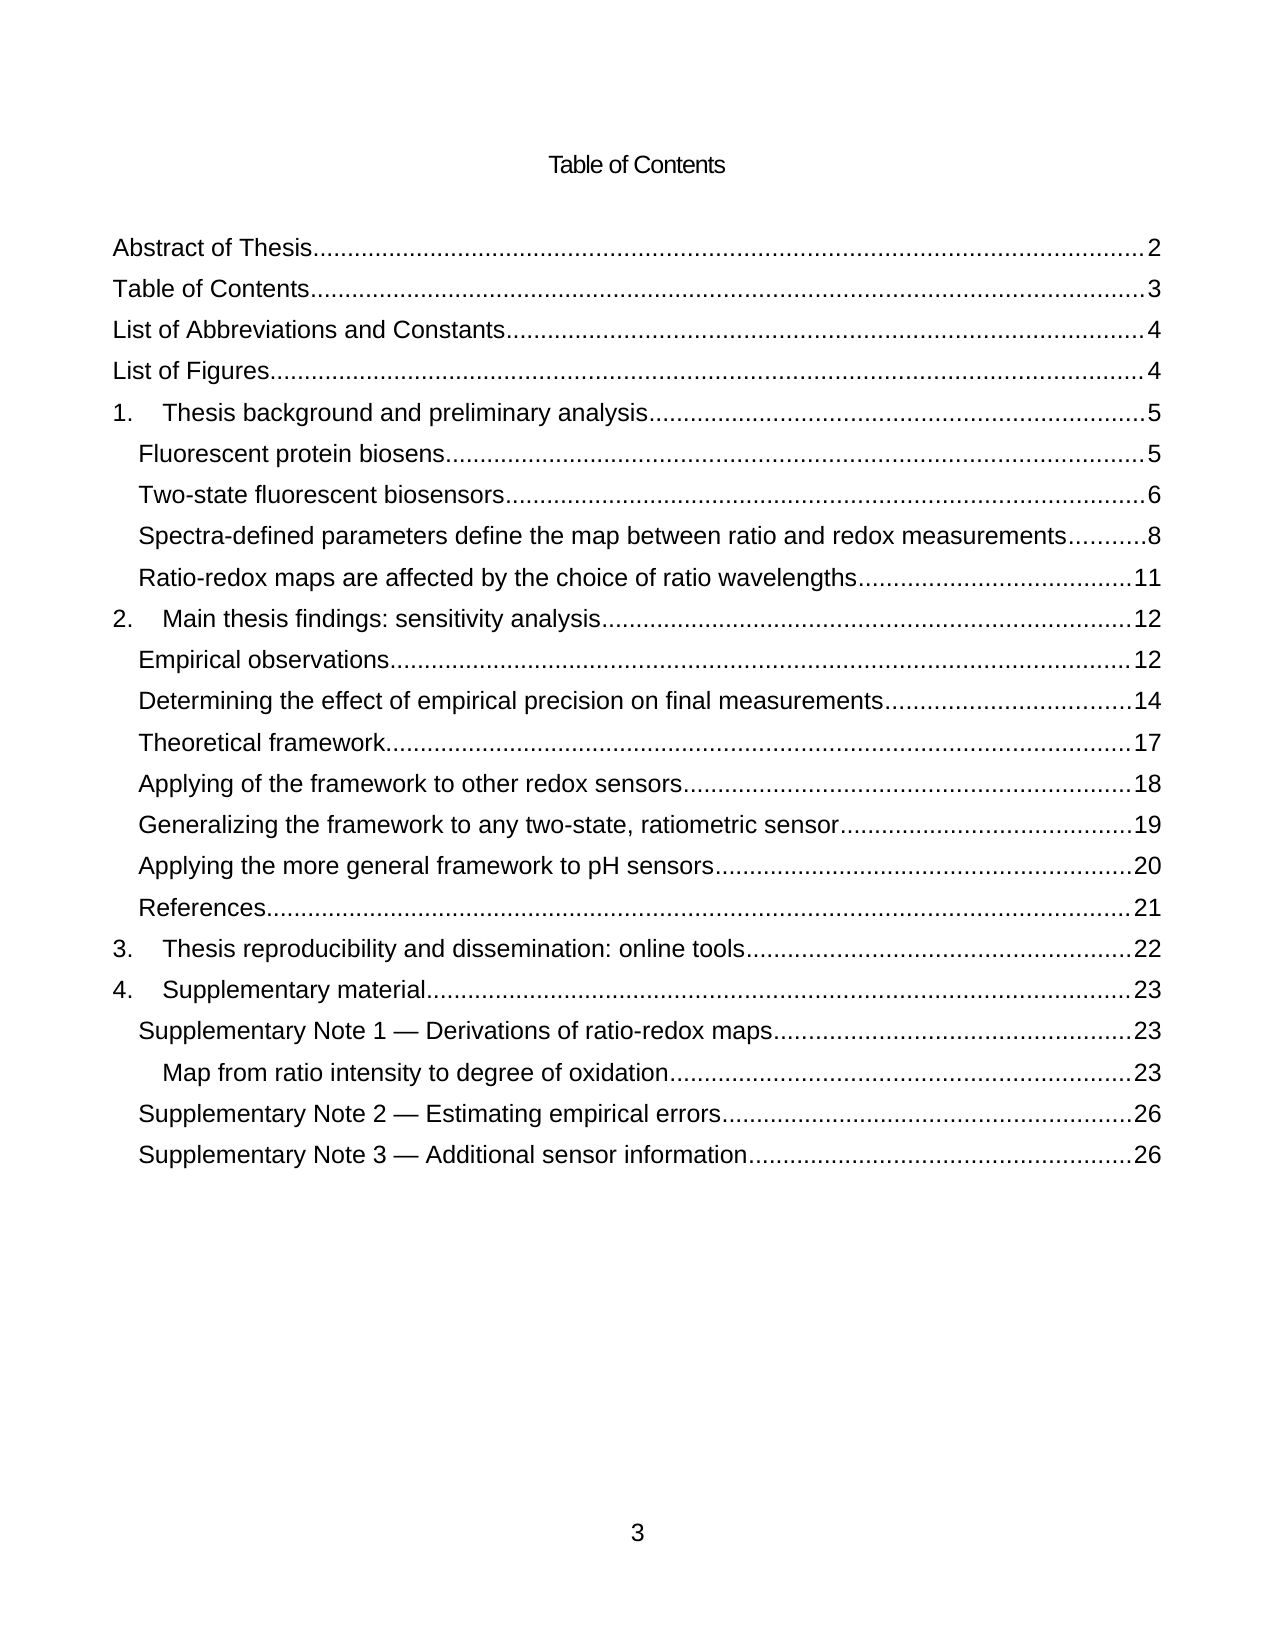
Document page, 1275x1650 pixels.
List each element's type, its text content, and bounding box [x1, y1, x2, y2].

text Applying of the framework to other redox sensors 18 [138, 769, 1162, 797]
text References 21 [138, 892, 1162, 921]
text Ratio-redox maps are affected by the choice of ratio wavelengths 11 [138, 562, 1162, 591]
text 1. Thesis background and preliminary analysis 5 [112, 397, 1162, 426]
text 3. Thesis reproducibility and dissemination: online tools 22 [112, 934, 1162, 962]
text Table of Contents 3 [112, 274, 1162, 302]
text Spectra-defined parameters define the map between ratio and redox measurements 8 [138, 521, 1162, 550]
text Supplementary Note 3 — Additional sensor information 26 [138, 1140, 1162, 1169]
text List of Abbreviations and Constants 4 [112, 315, 1162, 344]
text Supplementary Note 2 — Estimating empirical errors 26 [138, 1099, 1162, 1127]
text 2. Main thesis findings: sensitivity analysis 12 [112, 604, 1162, 632]
text Theoretical framework 17 [138, 727, 1162, 756]
text Map from ratio intensity to degree of oxidation 23 [162, 1057, 1162, 1086]
text Generalizing the framework to any two-state, ratiometric sensor 19 [138, 810, 1162, 839]
text Two-state fluorescent biosensors 6 [138, 480, 1162, 509]
text Supplementary Note 1 — Derivations of ratio-redox maps 23 [138, 1016, 1162, 1045]
title Table of Contents [112, 150, 1162, 179]
text Fluorescent protein biosens 5 [138, 439, 1162, 467]
text Empirical observations 12 [138, 645, 1162, 674]
text 4. Supplementary material 23 [112, 975, 1162, 1004]
text Determining the effect of empirical precision on final measurements 14 [138, 686, 1162, 715]
text List of Figures 4 [112, 356, 1162, 385]
text Abstract of Thesis 2 [112, 232, 1162, 261]
text Applying the more general framework to pH sensors 20 [138, 851, 1162, 880]
